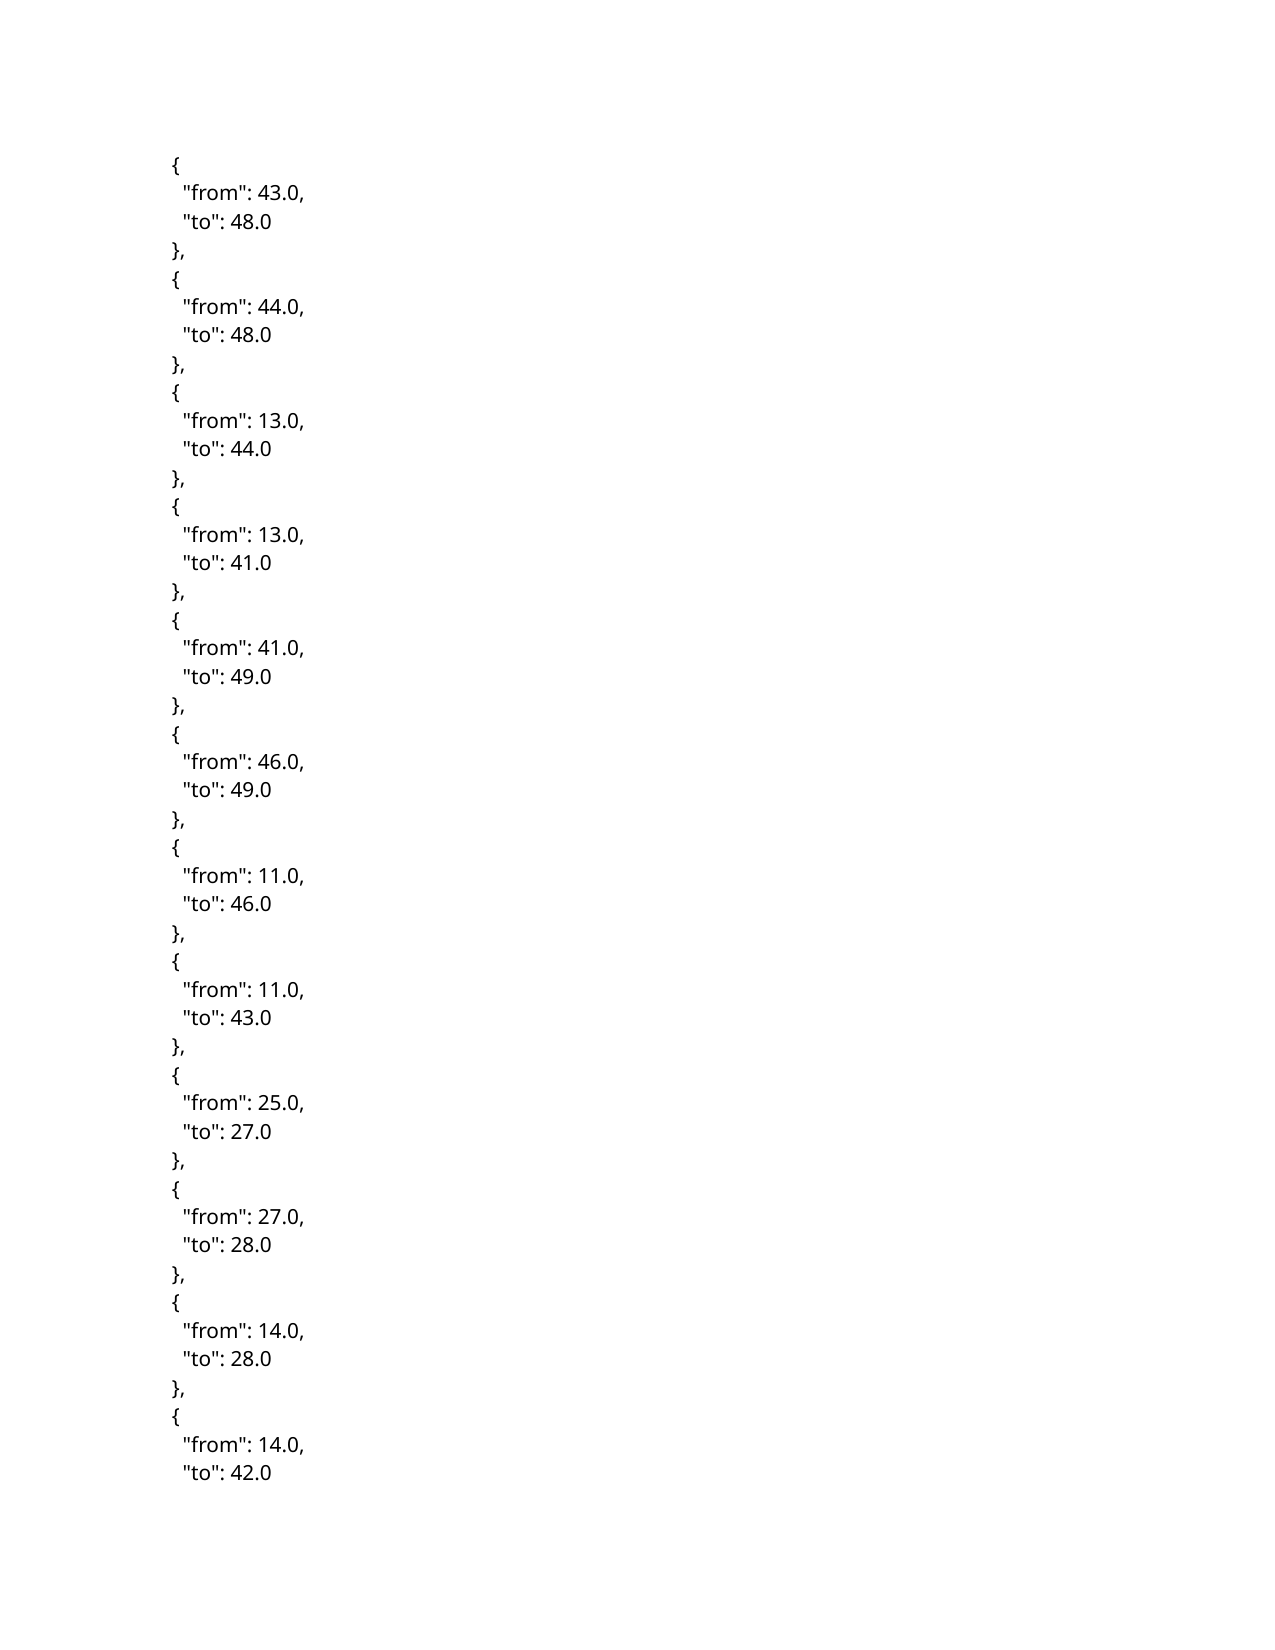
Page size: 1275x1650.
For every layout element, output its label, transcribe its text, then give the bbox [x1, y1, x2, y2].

text "to": 44.0 [150, 434, 1125, 463]
text }, [150, 463, 1125, 491]
text "to": 28.0 [150, 1344, 1125, 1373]
text }, [150, 1259, 1125, 1287]
text "from": 25.0, [150, 1088, 1125, 1117]
text "to": 46.0 [150, 889, 1125, 918]
text "to": 27.0 [150, 1117, 1125, 1145]
text { [150, 491, 1125, 520]
text }, [150, 1373, 1125, 1401]
text "from": 13.0, [150, 520, 1125, 548]
text "from": 11.0, [150, 861, 1125, 889]
text }, [150, 1145, 1125, 1174]
text }, [150, 918, 1125, 946]
text }, [150, 235, 1125, 264]
text "from": 13.0, [150, 406, 1125, 434]
text "to": 48.0 [150, 207, 1125, 235]
text }, [150, 804, 1125, 832]
text "to": 49.0 [150, 776, 1125, 804]
text "from": 44.0, [150, 292, 1125, 321]
text "from": 14.0, [150, 1430, 1125, 1458]
text "to": 49.0 [150, 662, 1125, 690]
text { [150, 605, 1125, 633]
text { [150, 946, 1125, 975]
text "from": 43.0, [150, 178, 1125, 207]
text "to": 43.0 [150, 1003, 1125, 1032]
text "from": 46.0, [150, 747, 1125, 776]
text "to": 28.0 [150, 1231, 1125, 1259]
text "from": 41.0, [150, 633, 1125, 662]
text }, [150, 349, 1125, 377]
text "from": 11.0, [150, 975, 1125, 1003]
text }, [150, 577, 1125, 605]
text }, [150, 1032, 1125, 1060]
text "from": 27.0, [150, 1202, 1125, 1231]
text "to": 48.0 [150, 321, 1125, 349]
text { [150, 1174, 1125, 1202]
text { [150, 150, 1125, 178]
text { [150, 1060, 1125, 1088]
text { [150, 1287, 1125, 1316]
text { [150, 1401, 1125, 1430]
text "to": 42.0 [150, 1458, 1125, 1487]
text { [150, 832, 1125, 861]
text { [150, 719, 1125, 747]
text { [150, 377, 1125, 406]
text }, [150, 690, 1125, 719]
text "to": 41.0 [150, 548, 1125, 577]
text { [150, 264, 1125, 292]
text "from": 14.0, [150, 1316, 1125, 1344]
